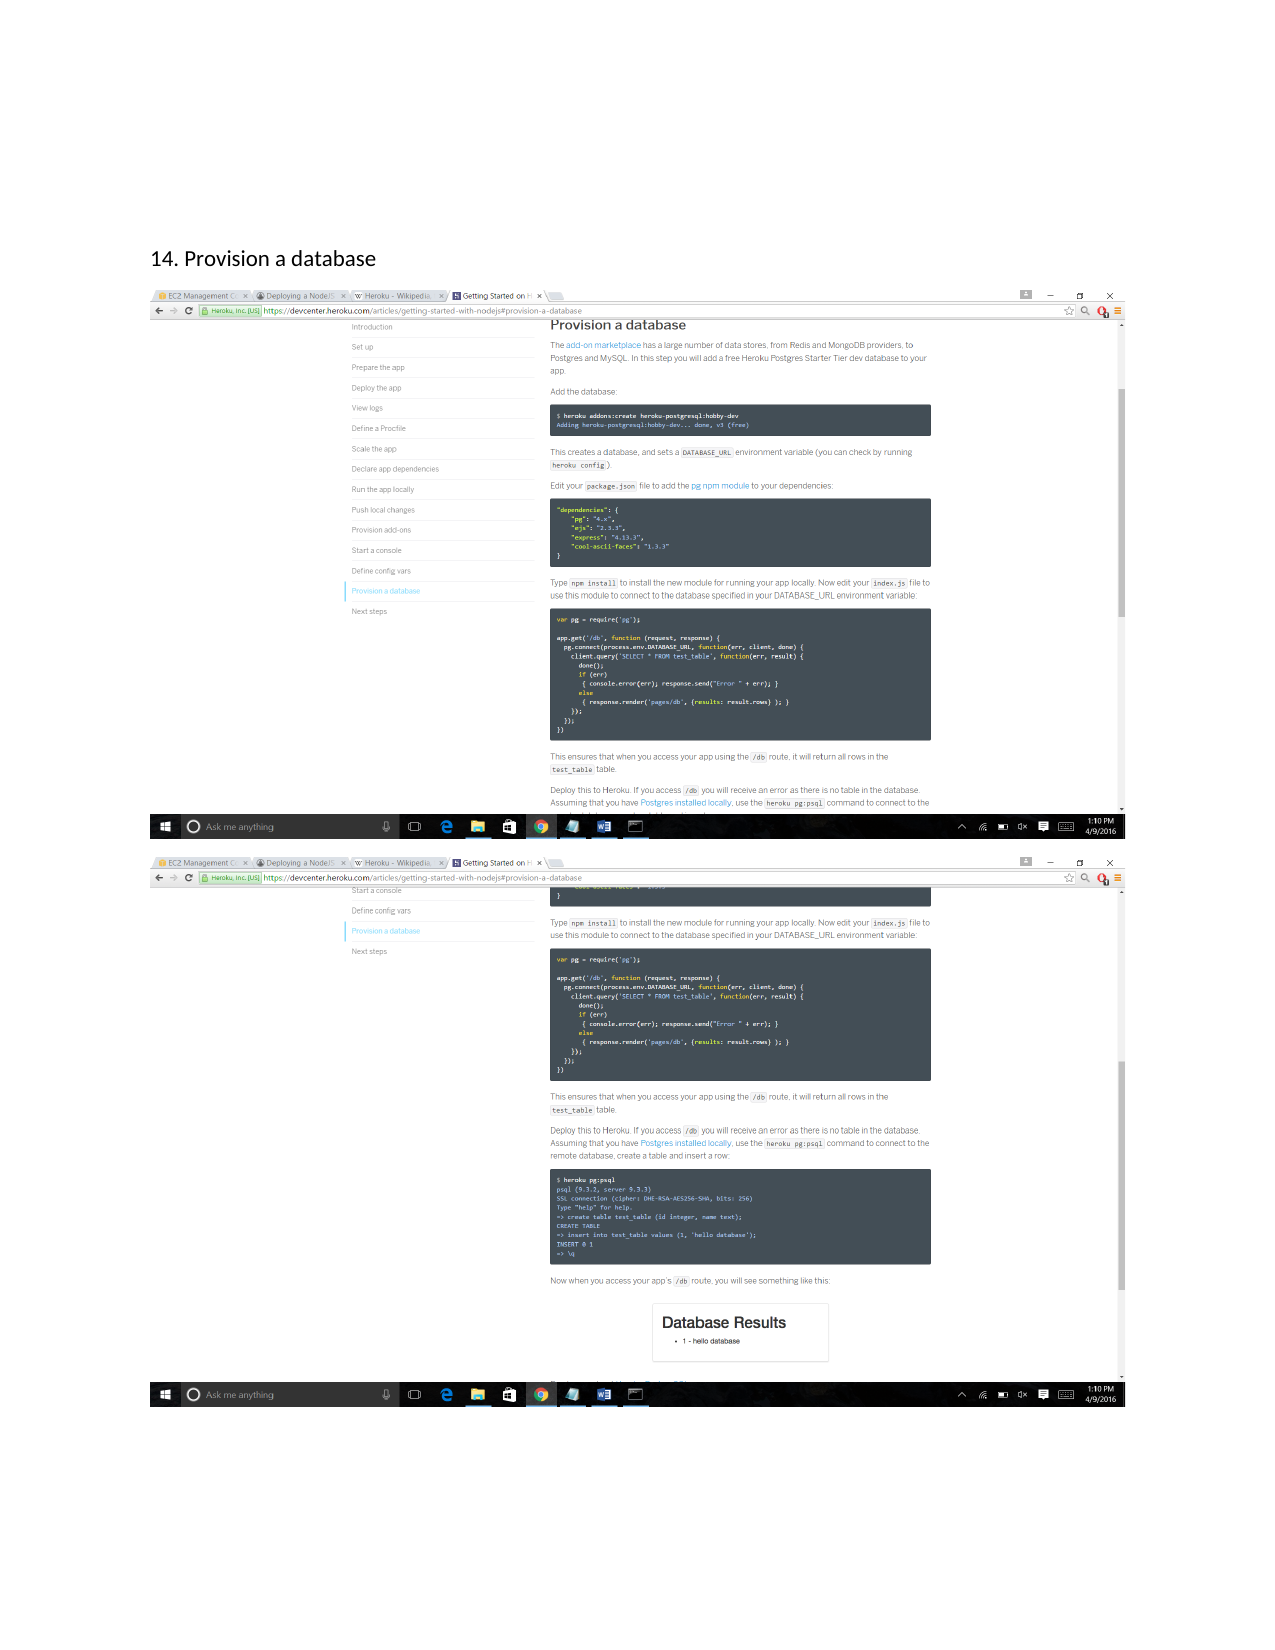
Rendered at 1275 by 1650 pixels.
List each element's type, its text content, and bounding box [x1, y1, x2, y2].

picture [150, 290, 1125, 839]
text 14. Provision a database [150, 244, 1125, 272]
picture [150, 857, 1125, 1407]
